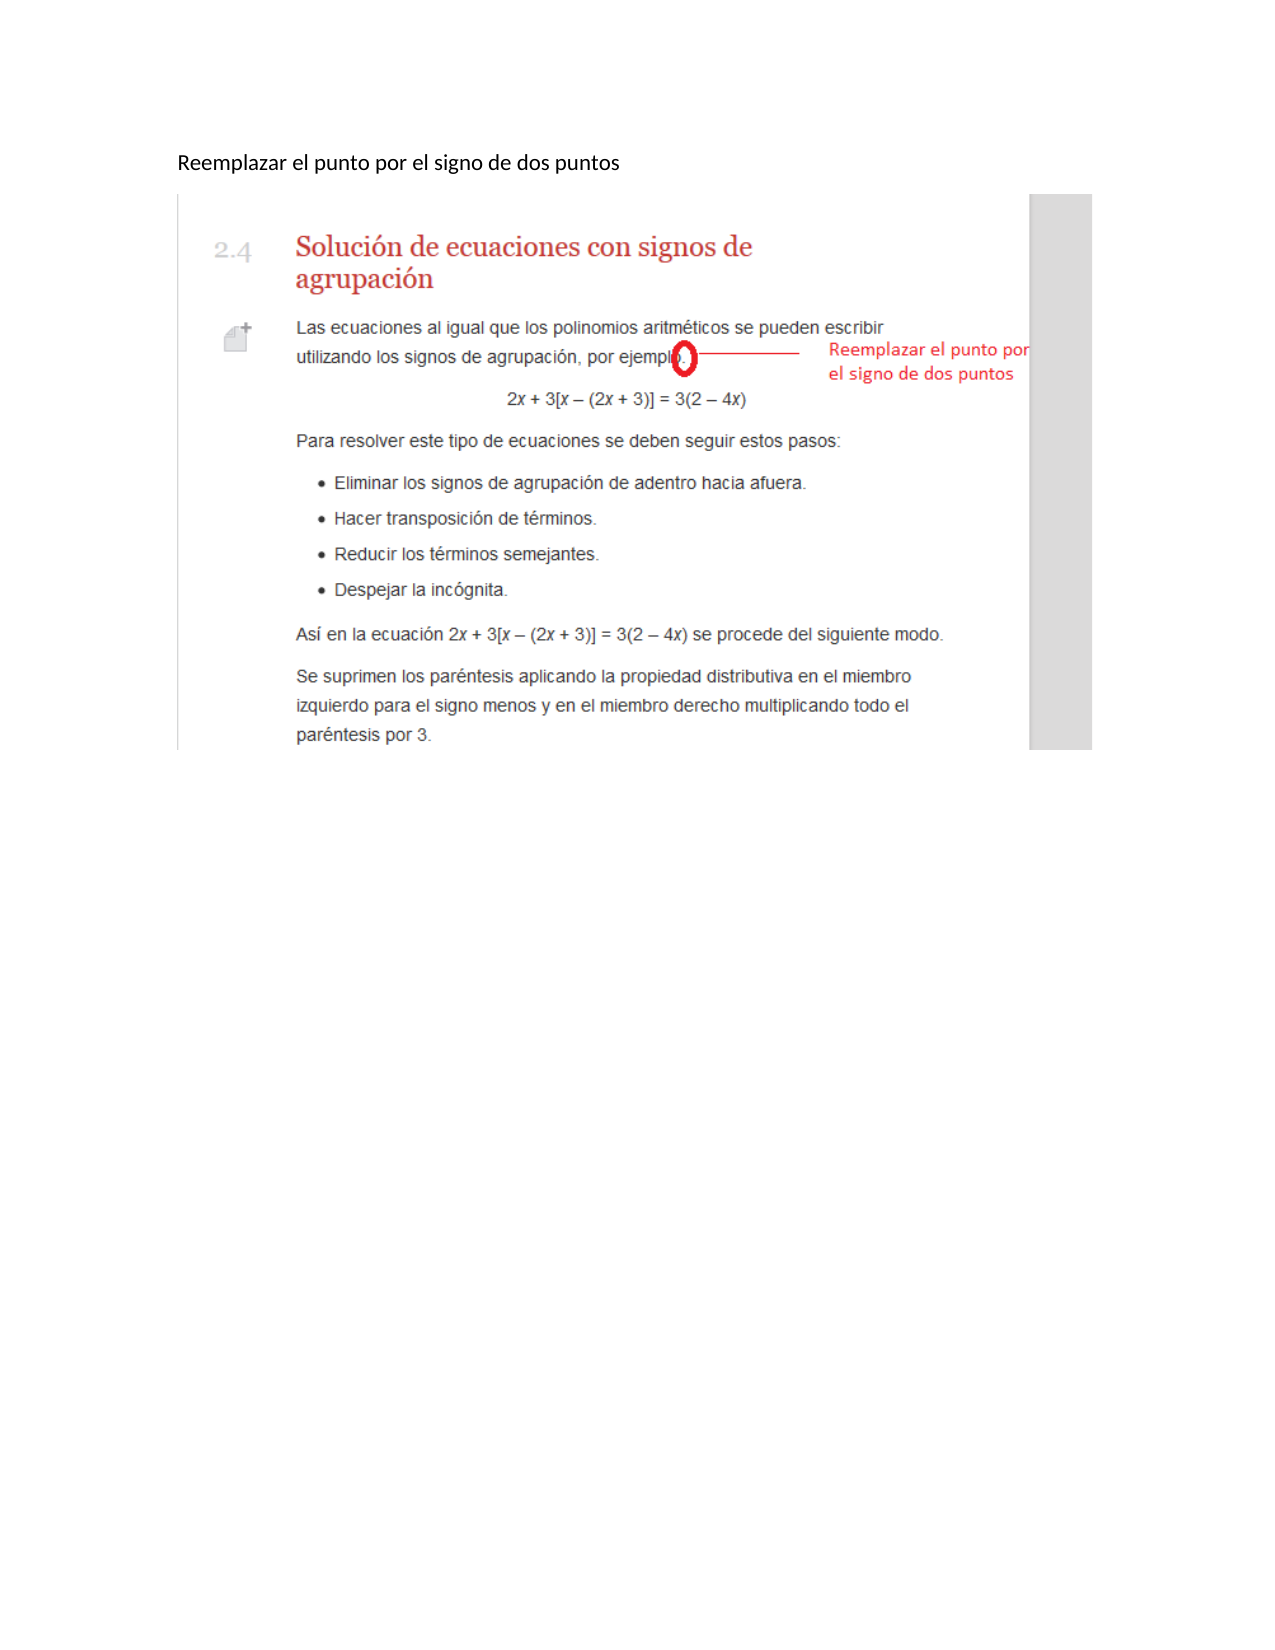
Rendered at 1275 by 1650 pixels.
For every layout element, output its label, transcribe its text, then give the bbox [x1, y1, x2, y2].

picture [177, 194, 1093, 750]
text Reemplazar el punto por el signo de dos puntos [177, 148, 1098, 176]
